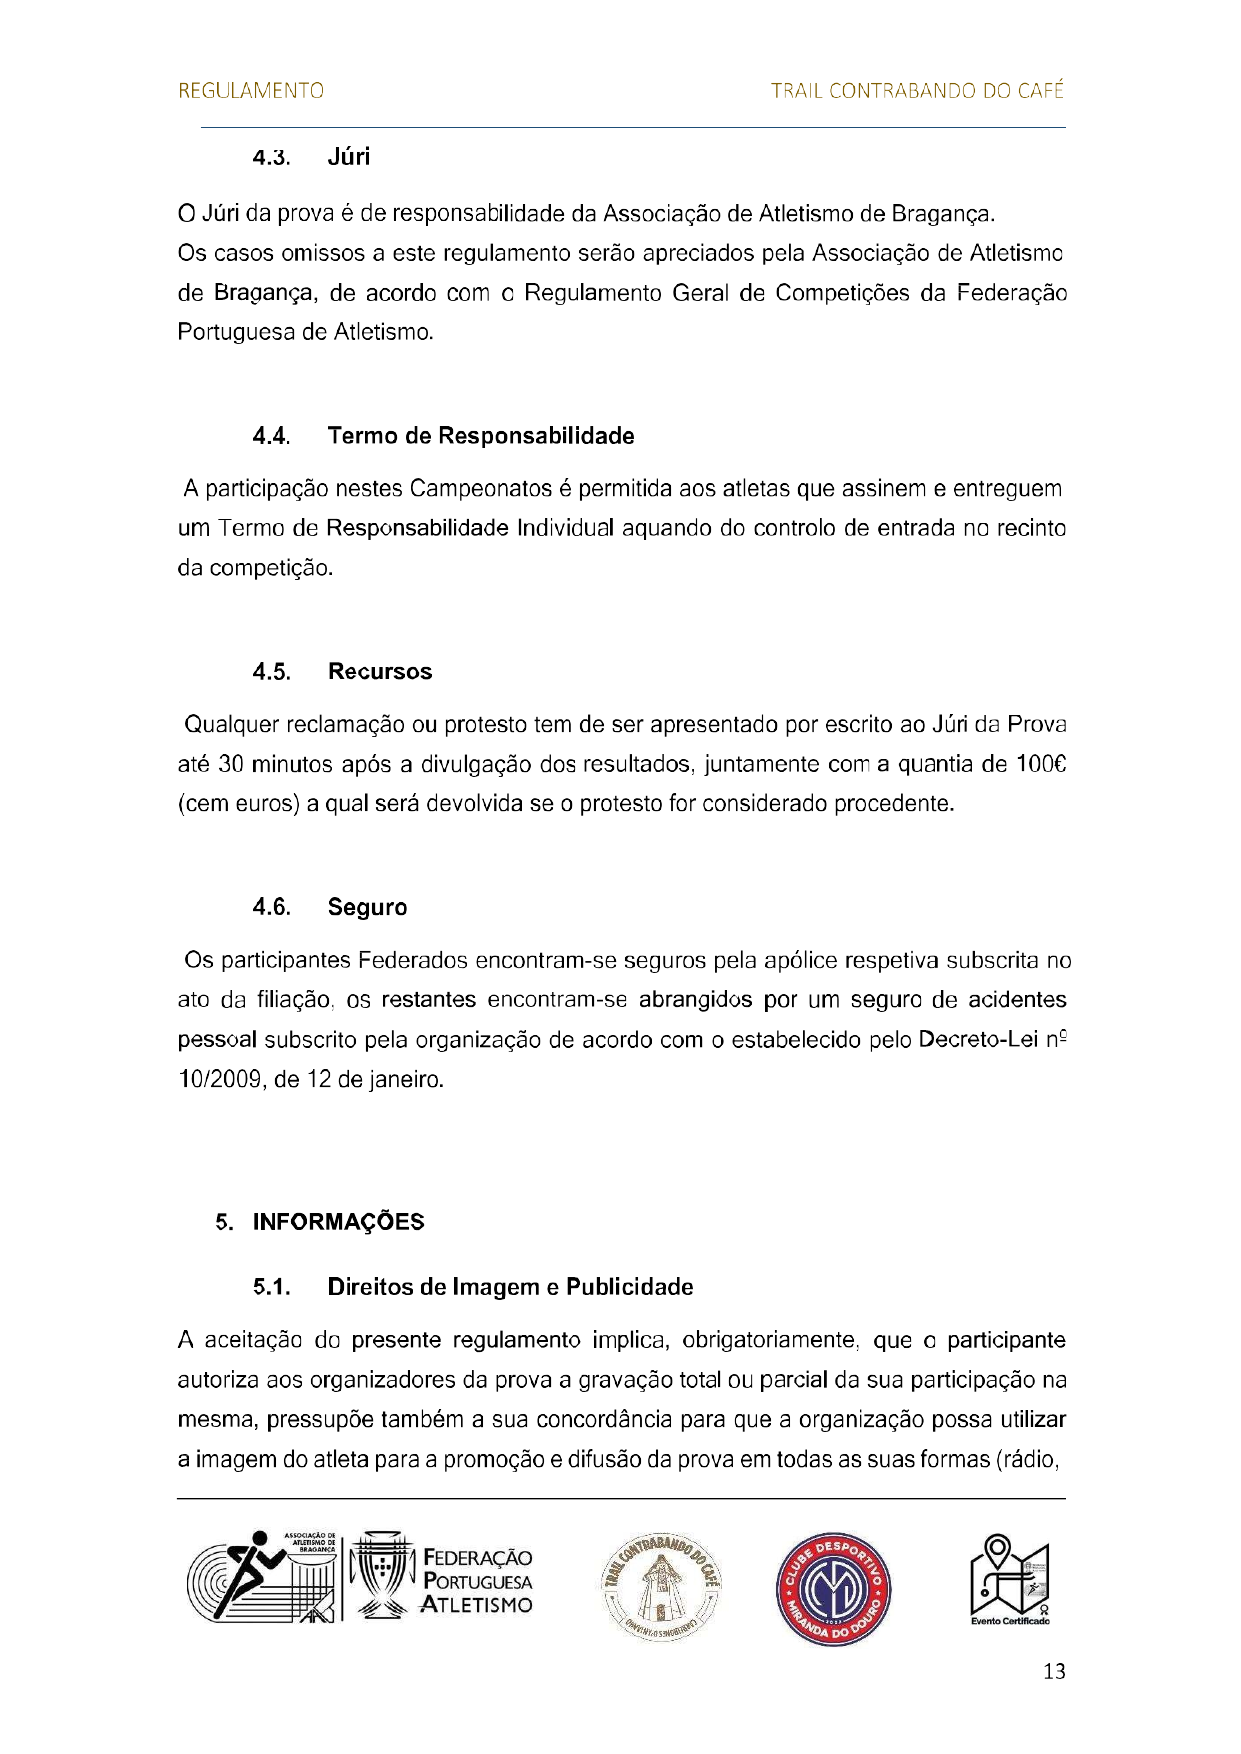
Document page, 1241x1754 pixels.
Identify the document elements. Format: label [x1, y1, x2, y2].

picture [505, 204, 988, 226]
picture [257, 990, 334, 1012]
picture [253, 1030, 911, 1052]
picture [178, 243, 1063, 265]
picture [771, 1530, 895, 1649]
picture [1044, 1663, 1065, 1679]
picture [221, 990, 245, 1008]
picture [253, 150, 290, 165]
picture [447, 287, 489, 301]
picture [524, 518, 582, 536]
picture [274, 82, 323, 98]
picture [502, 287, 514, 301]
picture [253, 426, 290, 444]
picture [352, 1277, 413, 1295]
picture [187, 1527, 535, 1625]
picture [771, 78, 1063, 98]
picture [673, 283, 728, 301]
picture [232, 82, 270, 98]
picture [921, 283, 945, 301]
picture [970, 1533, 1050, 1625]
picture [359, 950, 1071, 973]
picture [937, 754, 972, 772]
picture [329, 1277, 350, 1295]
picture [569, 426, 634, 444]
picture [851, 994, 922, 1012]
picture [342, 146, 369, 165]
picture [599, 285, 661, 301]
picture [192, 522, 209, 536]
picture [253, 662, 290, 680]
picture [178, 992, 209, 1007]
picture [178, 203, 195, 222]
picture [824, 1370, 1066, 1392]
picture [177, 1330, 194, 1348]
picture [585, 522, 608, 536]
picture [179, 322, 428, 344]
picture [809, 994, 839, 1008]
picture [610, 518, 954, 540]
picture [421, 1277, 446, 1295]
picture [924, 1335, 936, 1348]
picture [185, 714, 964, 737]
picture [912, 758, 935, 772]
picture [526, 283, 578, 305]
picture [218, 519, 284, 536]
picture [205, 1330, 302, 1352]
picture [584, 754, 870, 776]
picture [192, 82, 214, 98]
picture [616, 1277, 693, 1295]
picture [765, 994, 798, 1012]
picture [958, 283, 1067, 305]
picture [488, 992, 627, 1007]
picture [179, 793, 948, 816]
picture [183, 478, 1061, 501]
picture [594, 1532, 729, 1646]
picture [740, 283, 765, 301]
picture [268, 1409, 1019, 1432]
picture [178, 558, 327, 580]
picture [728, 1374, 753, 1388]
picture [330, 283, 355, 301]
picture [1047, 1029, 1067, 1047]
picture [217, 82, 229, 98]
picture [636, 1330, 663, 1348]
picture [776, 283, 909, 305]
picture [185, 950, 350, 972]
picture [253, 754, 575, 777]
picture [180, 1069, 438, 1092]
picture [178, 754, 209, 772]
picture [178, 283, 203, 301]
picture [179, 1414, 252, 1427]
picture [964, 523, 989, 536]
picture [761, 1374, 785, 1392]
picture [982, 754, 1007, 772]
picture [328, 147, 339, 165]
picture [594, 1330, 616, 1348]
picture [253, 897, 290, 915]
picture [228, 203, 498, 226]
picture [178, 1370, 716, 1392]
picture [1009, 715, 1066, 732]
picture [347, 994, 370, 1008]
picture [315, 1330, 340, 1348]
picture [293, 518, 318, 536]
picture [197, 1449, 1058, 1472]
picture [998, 518, 1066, 536]
picture [454, 1277, 608, 1300]
picture [328, 426, 561, 448]
picture [683, 1330, 859, 1352]
picture [874, 1335, 912, 1352]
picture [328, 897, 407, 920]
picture [219, 754, 243, 772]
picture [367, 283, 436, 301]
picture [261, 1213, 275, 1230]
picture [1029, 754, 1066, 772]
picture [975, 715, 999, 732]
picture [932, 990, 957, 1008]
